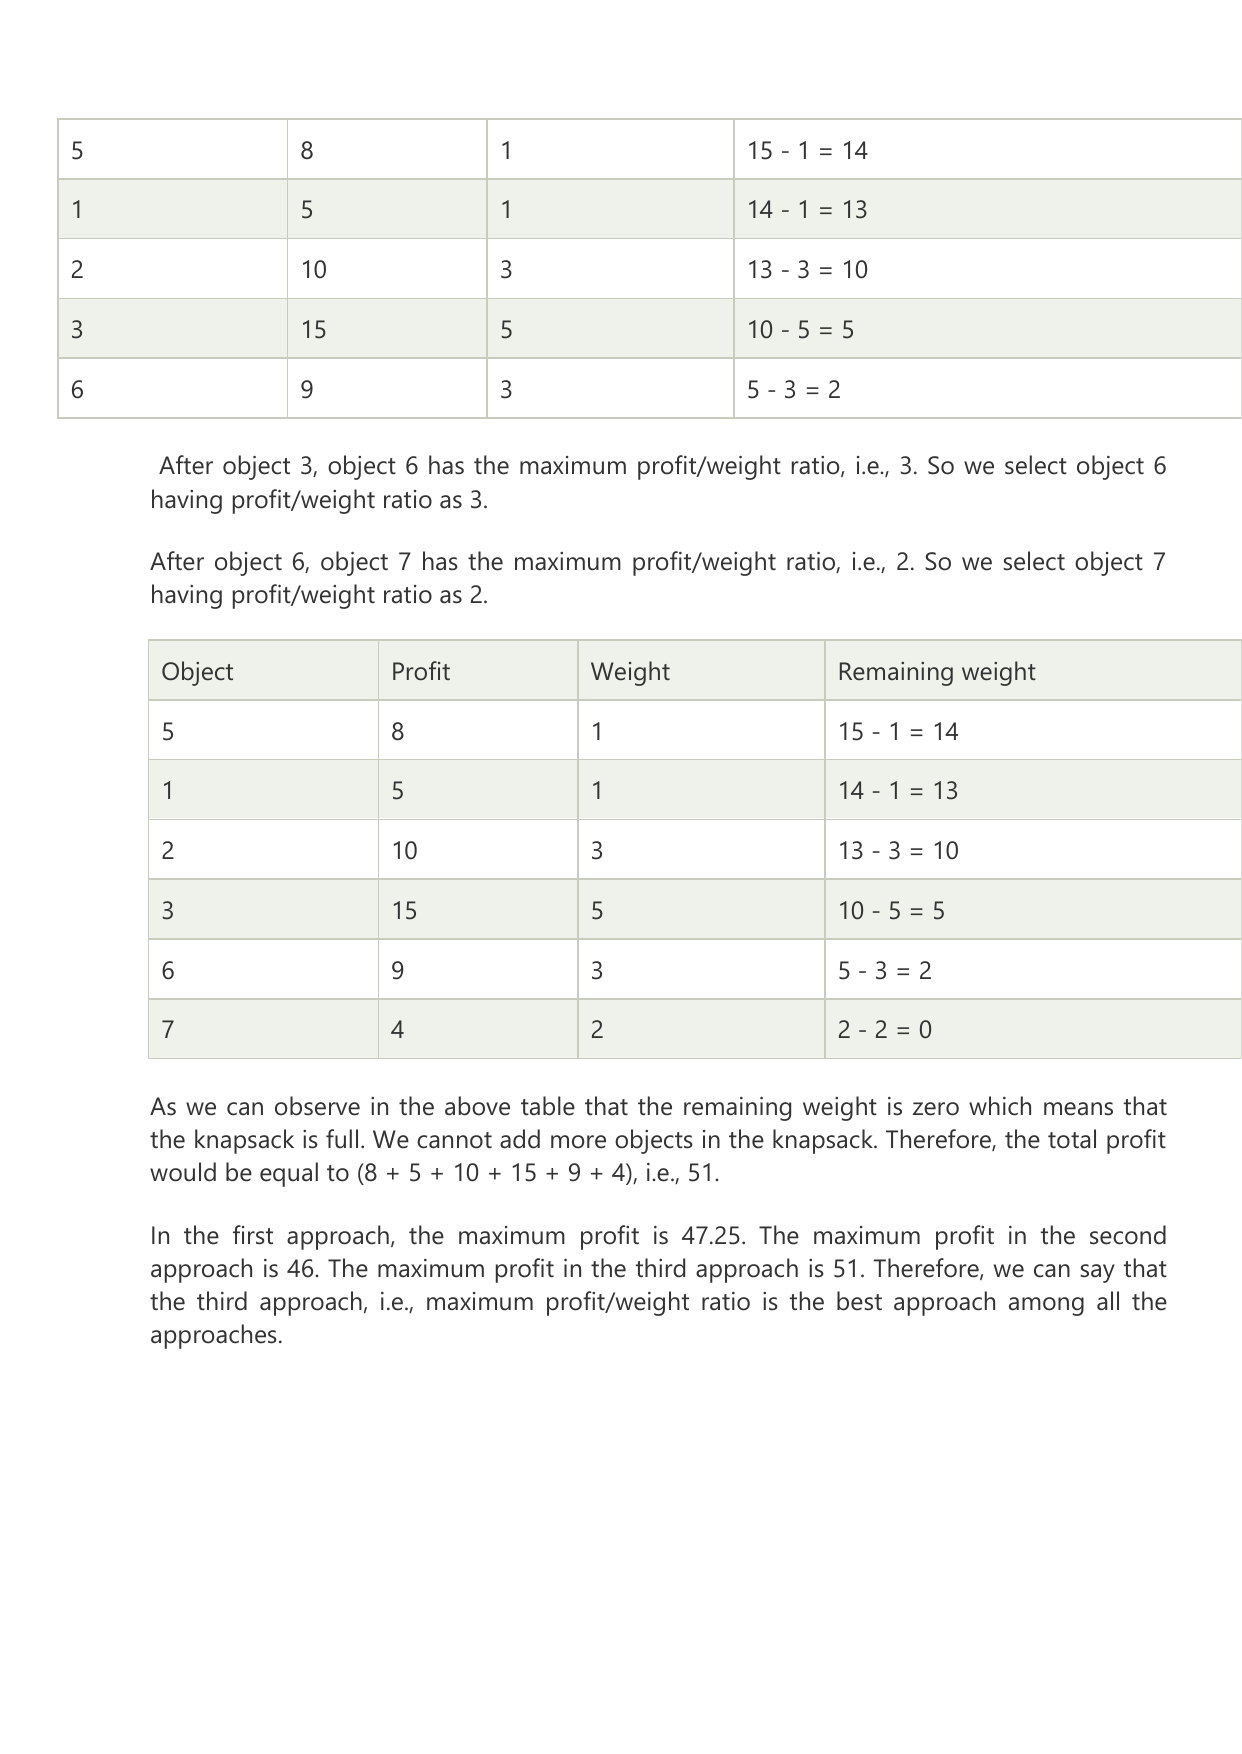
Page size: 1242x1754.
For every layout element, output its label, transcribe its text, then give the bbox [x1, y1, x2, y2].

table_cell 10 - 5 = 5 [735, 299, 1241, 357]
table_cell 5 - 3 = 2 [735, 359, 1241, 417]
table_cell 4 [379, 1000, 577, 1058]
table_cell 10 [379, 820, 577, 878]
table_cell 3 [149, 880, 378, 938]
table_cell 1 [149, 760, 378, 818]
table_cell 6 [59, 359, 287, 417]
table_cell 2 [579, 1000, 824, 1058]
table_cell 1 [488, 120, 733, 178]
table_cell 13 - 3 = 10 [735, 239, 1241, 297]
table_cell 15 [288, 299, 486, 357]
text As we can observe in the above table that the remaining weight is zero which means that the knapsack is full. We cannot add more objects in the knapsack. Therefore, the total profit would be equal to (8 + 5 + 10 + 15 + 9 + 4), i.e., 51. [150, 1088, 1169, 1188]
table_cell 2 [59, 239, 287, 297]
table_cell 14 - 1 = 13 [826, 760, 1241, 818]
table_header Profit [379, 641, 577, 699]
table_cell 3 [488, 359, 733, 417]
table_cell 6 [149, 940, 378, 998]
table_cell 8 [288, 120, 486, 178]
text In the first approach, the maximum profit is 47.25. The maximum profit in the second approach is 46. The maximum profit in the third approach is 51. Therefore, we can say that the third approach, i.e., maximum profit/weight ratio is the best approach among all the approaches. [150, 1217, 1169, 1350]
table_cell 8 [379, 701, 577, 759]
table_cell 5 [379, 760, 577, 818]
table_cell 1 [488, 180, 733, 238]
table_cell 5 [149, 701, 378, 759]
table_header Weight [579, 641, 824, 699]
table_cell 1 [59, 180, 287, 238]
table_cell 3 [579, 940, 824, 998]
table_header Remaining weight [826, 641, 1241, 699]
table_cell 5 - 3 = 2 [826, 940, 1241, 998]
table_cell 1 [579, 760, 824, 818]
table_cell 2 - 2 = 0 [826, 1000, 1241, 1058]
text After object 6, object 7 has the maximum profit/weight ratio, i.e., 2. So we select object 7 having profit/weight ratio as 2. [150, 543, 1169, 610]
table_cell 13 - 3 = 10 [826, 820, 1241, 878]
table_cell 3 [579, 820, 824, 878]
table_cell 7 [149, 1000, 378, 1058]
table_header Object [149, 641, 378, 699]
table_cell 2 [149, 820, 378, 878]
table_cell 15 - 1 = 14 [826, 701, 1241, 759]
table_cell 3 [488, 239, 733, 297]
text After object 3, object 6 has the maximum profit/weight ratio, i.e., 3. So we select object 6 having profit/weight ratio as 3. [150, 448, 1169, 514]
table_cell 5 [288, 180, 486, 238]
table_cell 10 - 5 = 5 [826, 880, 1241, 938]
table_cell 5 [488, 299, 733, 357]
table_cell 9 [288, 359, 486, 417]
table_cell 1 [579, 701, 824, 759]
table_cell 9 [379, 940, 577, 998]
table_cell 14 - 1 = 13 [735, 180, 1241, 238]
table_cell 10 [288, 239, 486, 297]
table_cell 15 - 1 = 14 [735, 120, 1241, 178]
table_cell 5 [579, 880, 824, 938]
table_cell 5 [59, 120, 287, 178]
table_cell 15 [379, 880, 577, 938]
table_cell 3 [59, 299, 287, 357]
